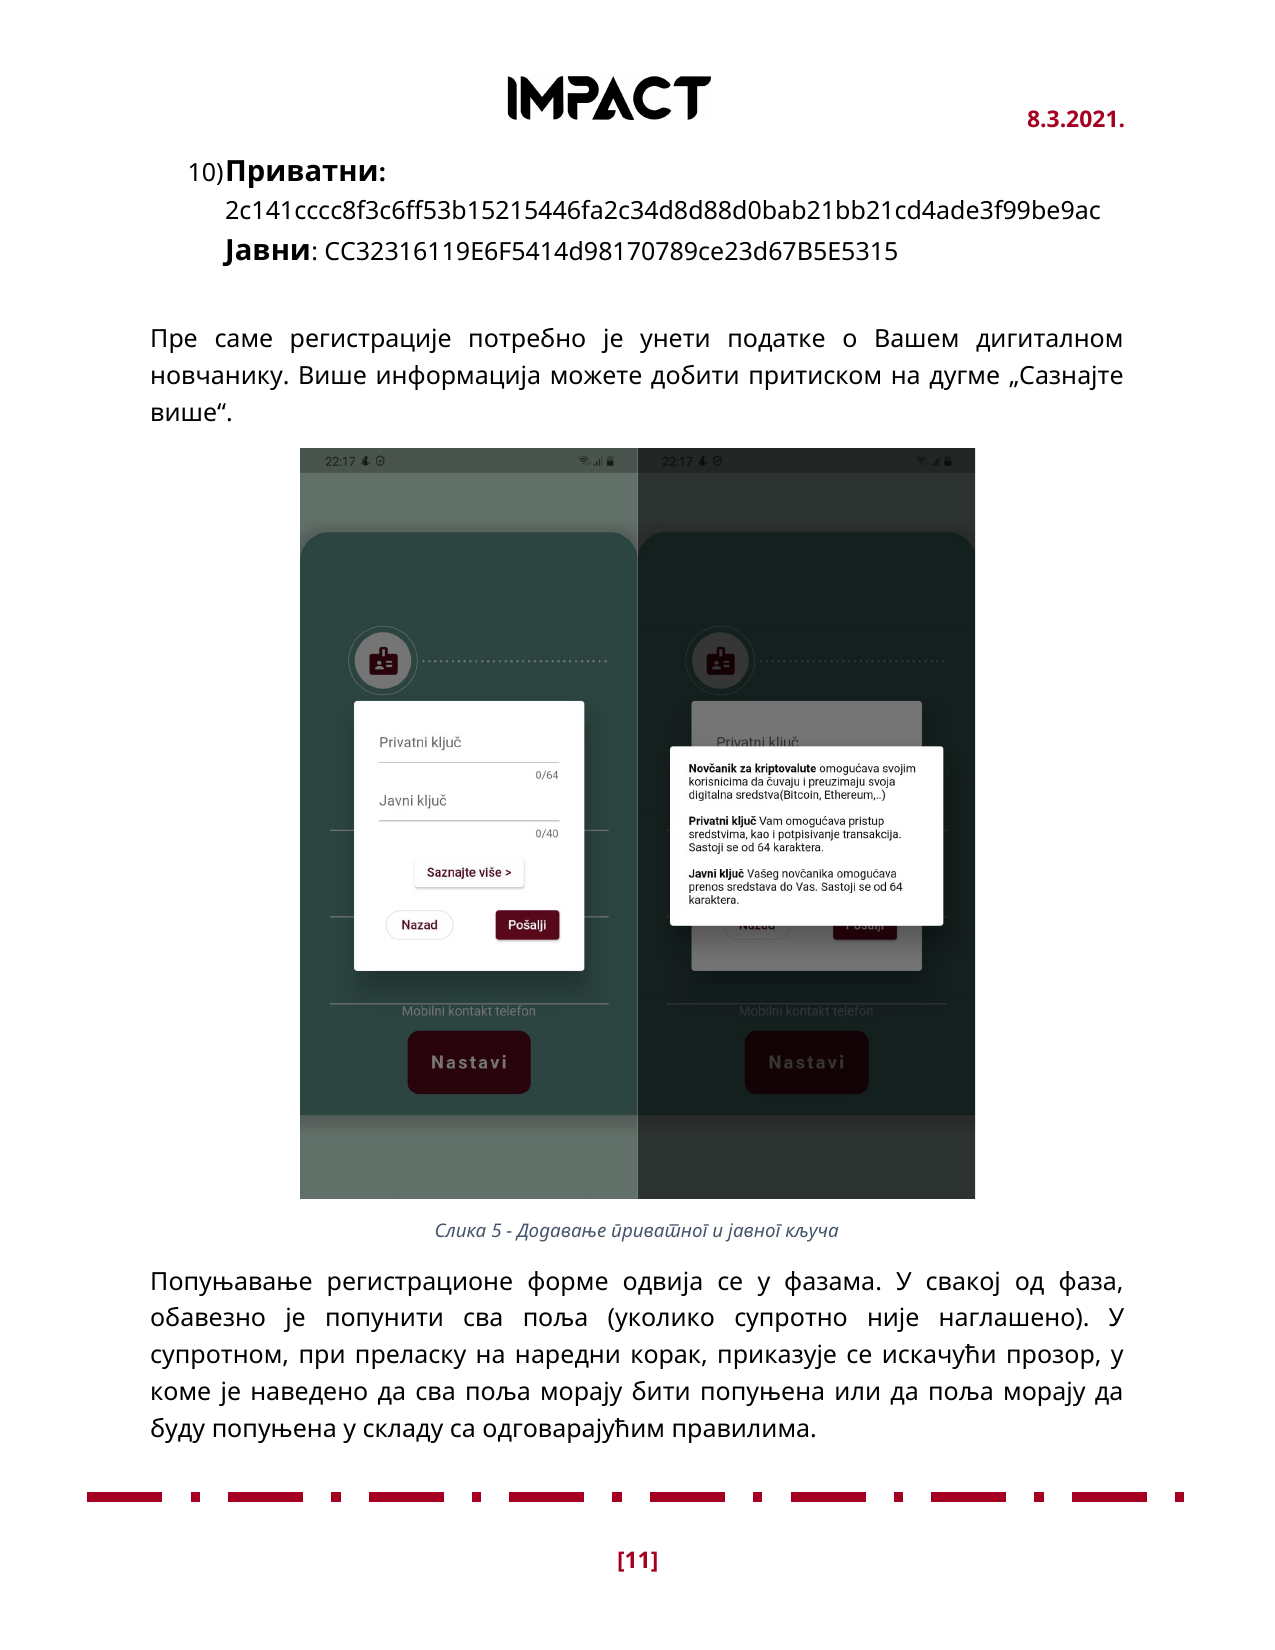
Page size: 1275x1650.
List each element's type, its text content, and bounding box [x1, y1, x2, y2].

list Приватни: 2c141cccc8f3c6ff53b15215446fa2c34d8d88d0bab21bb21cd4ade3f99be9ac Јавни: CC32316119E6F5414d98170789ce23d67B5E5315 [187, 150, 1125, 269]
text Пре саме регистрације потребно је унети податке о Вашем дигиталном новчанику. Више информација можете добити притиском на дугме „Сазнајте више“. [150, 321, 1125, 429]
text Попуњавање регистрационе форме одвија се у фазама. У свакој од фаза, обавезно је попунити сва поља (уколико супротно није наглашено). У супротном, при преласку на наредни корак, приказује се искачући прозор, у коме је наведено да сва поља морају бити попуњена или да поља морају да буду попуњена у складу са одговарајућим правилима. [150, 1263, 1125, 1444]
picture [300, 448, 976, 1199]
picture [507, 76, 711, 120]
